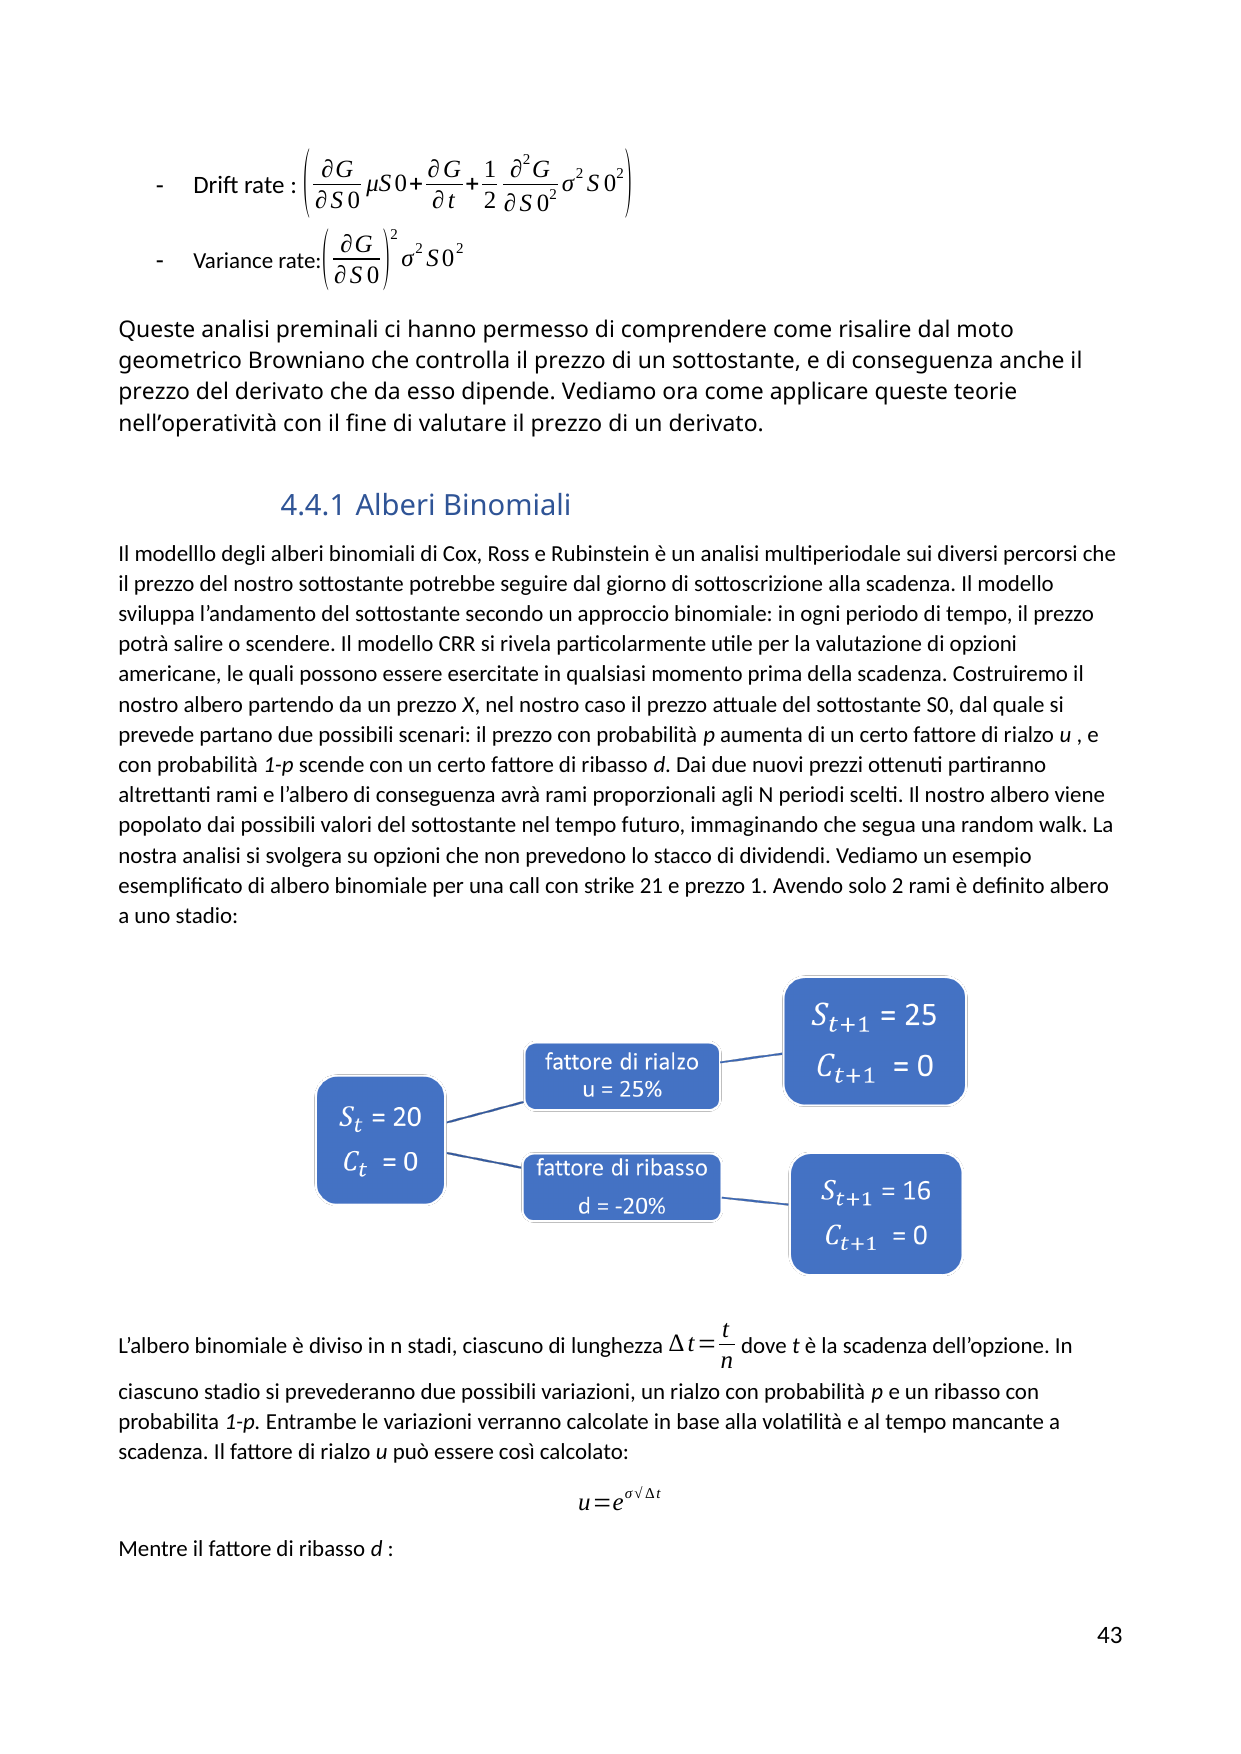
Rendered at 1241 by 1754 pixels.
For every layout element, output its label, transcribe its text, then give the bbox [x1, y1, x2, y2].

text Il modelllo degli alberi binomiali di Cox, Ross e Rubinstein è un analisi multiperiodale sui diversi percorsi che il prezzo del nostro sottostante potrebbe seguire dal giorno di sottoscrizione alla scadenza. Il modello sviluppa l’andamento del sottostante secondo un approccio binomiale: in ogni periodo di tempo, il prezzo potrà salire o scendere. Il modello CRR si rivela particolarmente utile per la valutazione di opzioni americane, le quali possono essere esercitate in qualsiasi momento prima della scadenza. Costruiremo il nostro albero partendo da un prezzo X, nel nostro caso il prezzo attuale del sottostante S0, dal quale si prevede partano due possibili scenari: il prezzo con probabilità p aumenta di un certo fattore di rialzo u , e con probabilità 1-p scende con un certo fattore di ribasso d. Dai due nuovi prezzi ottenuti partiranno altrettanti rami e l’albero di conseguenza avrà rami proporzionali agli N periodi scelti. Il nostro albero viene popolato dai possibili valori del sottostante nel tempo futuro, immaginando che segua una random walk. La nostra analisi si svolgera su opzioni che non prevedono lo stacco di dividendi. Vediamo un esempio esemplificato di albero binomiale per una call con strike 21 e prezzo 1. Avendo solo 2 rami è definito albero a uno stadio: [118, 539, 1122, 929]
subtitle Alberi Binomiali [280, 485, 1122, 524]
text Mentre il fattore di ribasso d : [118, 1534, 1122, 1562]
text L’albero binomiale è diviso in n stadi, ciascuno di lunghezza dove t è la scadenza dell’opzione. In ciascuno stadio si prevederanno due possibili variazioni, un rialzo con probabilità p e un ribasso con probabilita 1-p. Entrambe le variazioni verranno calcolate in base alla volatilità e al tempo mancante a scadenza. Il fattore di rialzo u può essere così calcolato: [118, 1316, 1122, 1465]
list Drift rate : [156, 148, 1122, 220]
picture [252, 949, 989, 1297]
text Queste analisi preminali ci hanno permesso di comprendere come risalire dal moto geometrico Browniano che controlla il prezzo di un sottostante, e di conseguenza anche il prezzo del derivato che da esso dipende. Vediamo ora come applicare queste teorie nell’operatività con il fine di valutare il prezzo di un derivato. [118, 313, 1122, 438]
list Variance rate: [156, 226, 1122, 291]
